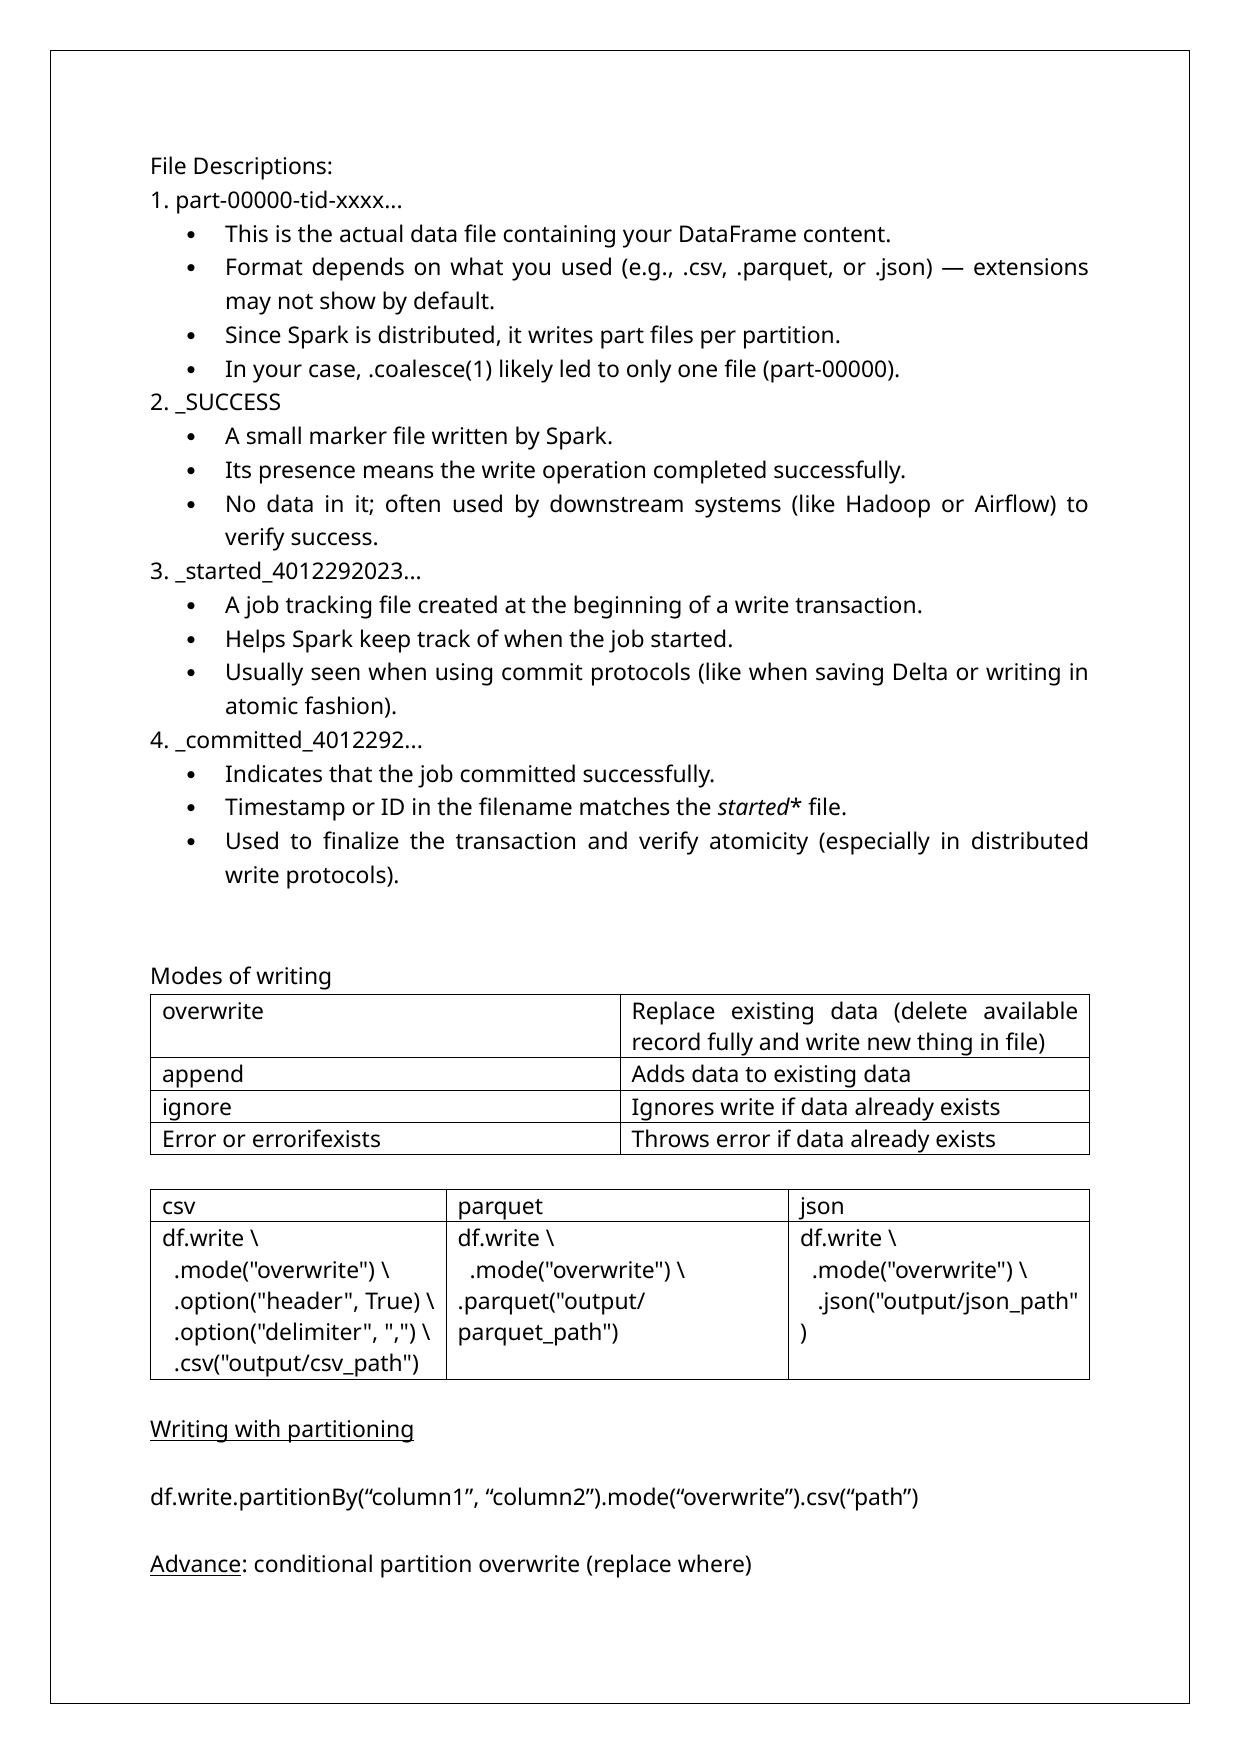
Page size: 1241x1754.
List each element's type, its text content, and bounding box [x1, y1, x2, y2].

table_cell df.write \ .mode("overwrite") \ .parquet("output/parquet_path") [447, 1222, 788, 1378]
table_cell df.write \ .mode("overwrite") \ .option("header", True) \ .option("delimiter", ",") \ .csv("output/csv_path") [151, 1222, 446, 1378]
list Indicates that the job committed successfully. [187, 757, 1090, 789]
list In your case, .coalesce(1) likely led to only one file (part-00000). [187, 352, 1090, 384]
table_cell Error or errorifexists [151, 1123, 620, 1154]
text Writing with partitioning [150, 1413, 1090, 1444]
text Modes of writing [150, 960, 1090, 991]
list Usually seen when using commit protocols (like when saving Delta or writing in atomic fashion). [187, 656, 1090, 721]
table_cell df.write \ .mode("overwrite") \ .json("output/json_path") [789, 1222, 1089, 1378]
text File Descriptions: [150, 150, 1090, 181]
list Its presence means the write operation completed successfully. [187, 454, 1090, 485]
text Advance: conditional partition overwrite (replace where) [150, 1548, 1090, 1579]
list A job tracking file created at the beginning of a write transaction. [187, 589, 1090, 620]
table_cell ignore [151, 1091, 620, 1122]
list Format depends on what you used (e.g., .csv, .parquet, or .json) — extensions may not show by default. [187, 251, 1090, 316]
list Used to finalize the transaction and verify atomicity (especially in distributed write protocols). [187, 825, 1090, 890]
table_cell Ignores write if data already exists [621, 1091, 1089, 1122]
text 3. _started_4012292023... [150, 555, 1090, 586]
text 1. part-00000-tid-xxxx... [150, 184, 1090, 215]
list Timestamp or ID in the filename matches the started* file. [187, 791, 1090, 822]
list Helps Spark keep track of when the job started. [187, 622, 1090, 654]
text df.write.partitionBy(“column1”, “column2”).mode(“overwrite”).csv(“path”) [150, 1481, 1090, 1512]
list No data in it; often used by downstream systems (like Hadoop or Airflow) to verify success. [187, 487, 1090, 552]
table_header parquet [447, 1190, 788, 1221]
table_cell Throws error if data already exists [621, 1123, 1089, 1154]
table_header csv [151, 1190, 446, 1221]
table_header json [789, 1190, 1089, 1221]
text 2. _SUCCESS [150, 386, 1090, 417]
list This is the actual data file containing your DataFrame content. [187, 217, 1090, 249]
text 4. _committed_4012292... [150, 724, 1090, 755]
table_cell append [151, 1058, 620, 1089]
table_header overwrite [151, 995, 620, 1057]
table_cell Adds data to existing data [621, 1058, 1089, 1089]
list A small marker file written by Spark. [187, 420, 1090, 451]
list Since Spark is distributed, it writes part files per partition. [187, 319, 1090, 350]
table_header Replace existing data (delete available record fully and write new thing in file) [621, 995, 1089, 1057]
